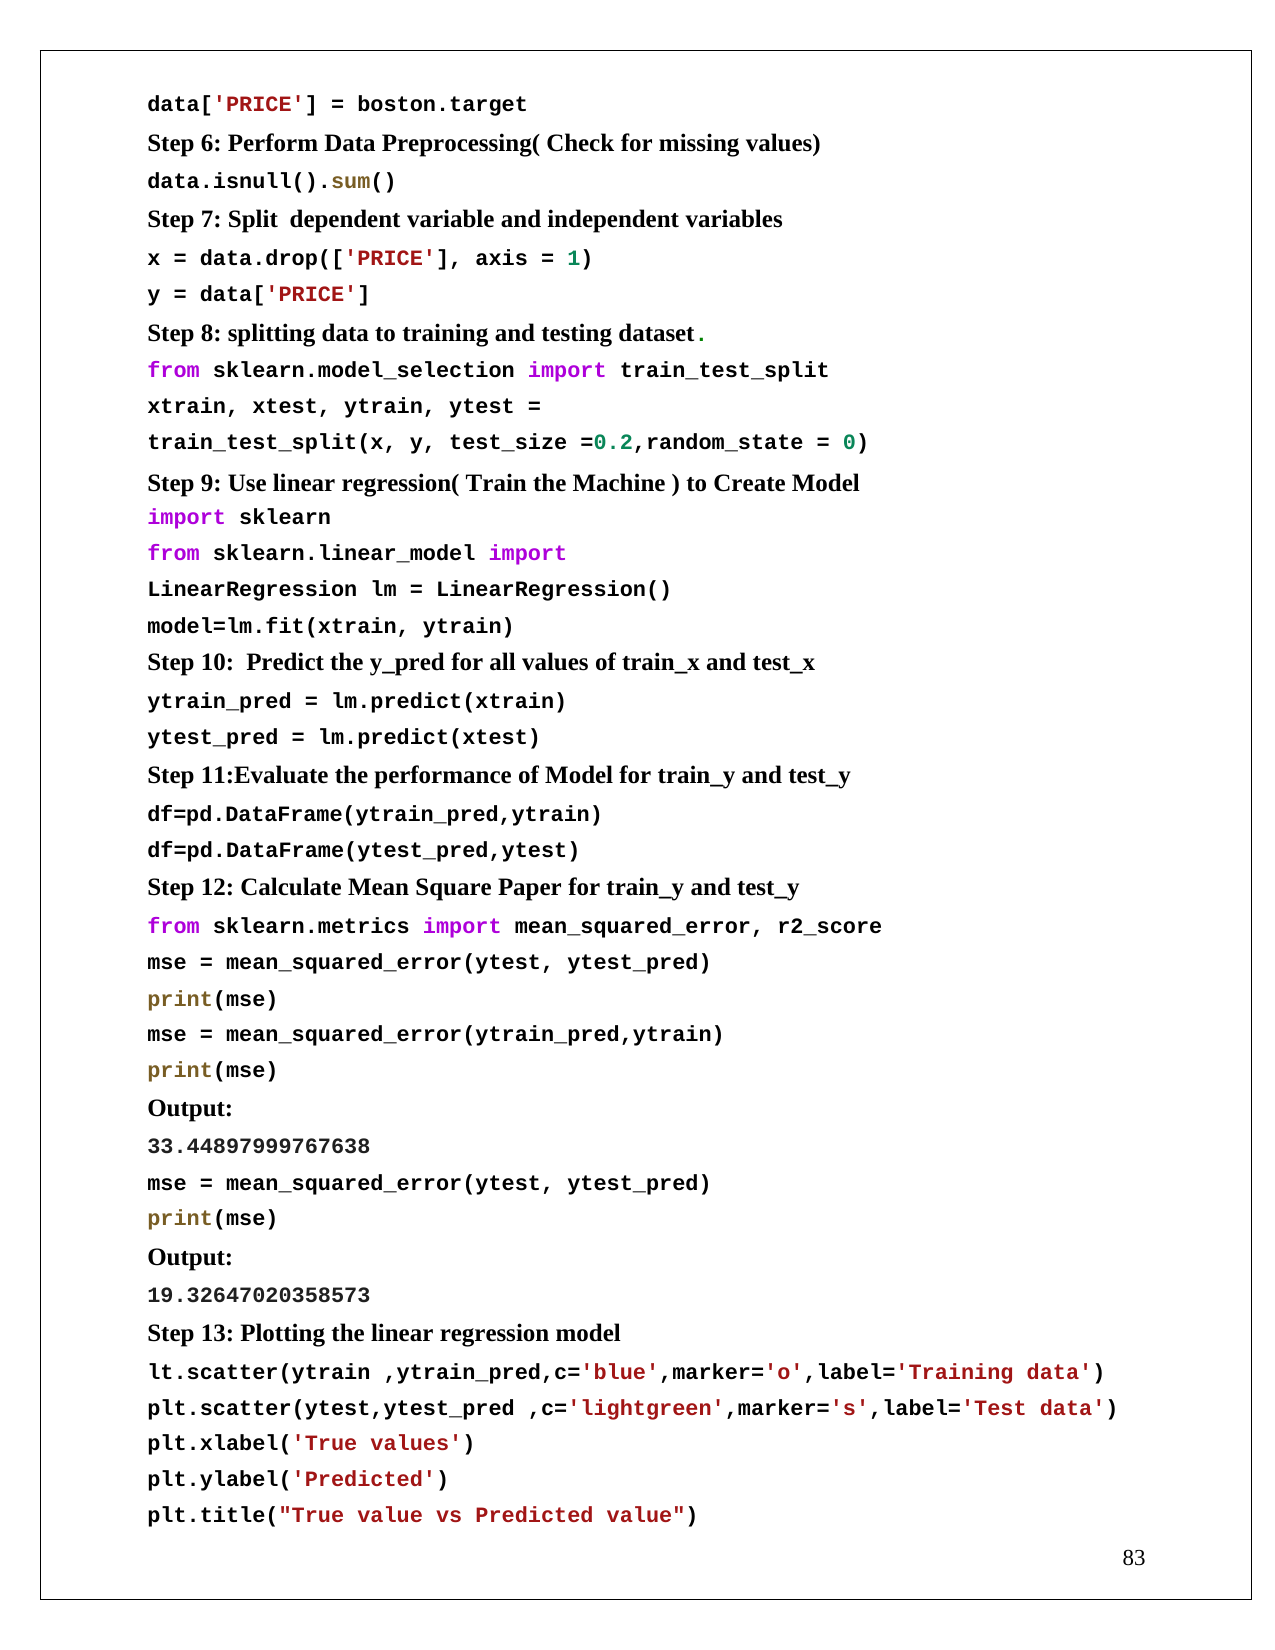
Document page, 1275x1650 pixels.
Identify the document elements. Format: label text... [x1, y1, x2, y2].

text print(mse) [147, 987, 1251, 1012]
subtitle Output: [147, 1243, 1251, 1270]
subtitle Step 13: Plotting the linear regression model [147, 1318, 1251, 1347]
text plt.ylabel('Predicted') [147, 1468, 1251, 1493]
text from sklearn.metrics import mean_squared_error, r2_score mse = mean_squared_error(ytest, ytest_pred) [147, 915, 884, 976]
text 33.44897999767638 [147, 1136, 1251, 1160]
text mse = mean_squared_error(ytrain_pred,ytrain) print(mse) [147, 1023, 727, 1084]
text df=pd.DataFrame(ytrain_pred,ytrain) df=pd.DataFrame(ytest_pred,ytest) [147, 803, 876, 864]
subtitle Step 10: Predict the y_pred for all values of train_x and test_x [147, 647, 1251, 676]
text 19.32647020358573 [147, 1284, 1251, 1309]
subtitle Output: [147, 1095, 1251, 1122]
subtitle Step 8: splitting data to training and testing dataset. [147, 319, 1251, 348]
text model=lm.fit(xtrain, ytrain) [147, 614, 1251, 638]
text data.isnull().sum() [147, 170, 1251, 195]
text ytrain_pred = lm.predict(xtrain) ytest_pred = lm.predict(xtest) [147, 690, 568, 751]
subtitle Step 12: Calculate Mean Square Paper for train_y and test_y [147, 875, 1251, 901]
text x = data.drop(['PRICE'], axis = 1) y = data['PRICE'] [147, 247, 595, 308]
subtitle Step 6: Perform Data Preprocessing( Check for missing values) [147, 128, 1251, 156]
subtitle Step 7: Split dependent variable and independent variables [147, 204, 1251, 233]
text data['PRICE'] = boston.target [147, 94, 1251, 118]
text from sklearn.linear_model import LinearRegression lm = LinearRegression() [147, 542, 789, 603]
text train_test_split(x, y, test_size =0.2,random_state = 0) Step 9: Use linear regression( Train the Machine ) to Create Model import sklearn [147, 432, 871, 531]
subtitle Step 11:Evaluate the performance of Model for train_y and test_y [147, 762, 1251, 788]
text mse = mean_squared_error(ytest, ytest_pred) print(mse) [147, 1172, 712, 1232]
text plt.title("True value vs Predicted value") [147, 1504, 1251, 1529]
text from sklearn.model_selection import train_test_split xtrain, xtest, ytrain, ytest = [147, 359, 832, 420]
text lt.scatter(ytrain ,ytrain_pred,c='blue',marker='o',label='Training data') plt.scatter(ytest,ytest_pred ,c='lightgreen',marker='s',label='Test data') plt.xlabel('True values') [147, 1361, 1121, 1457]
